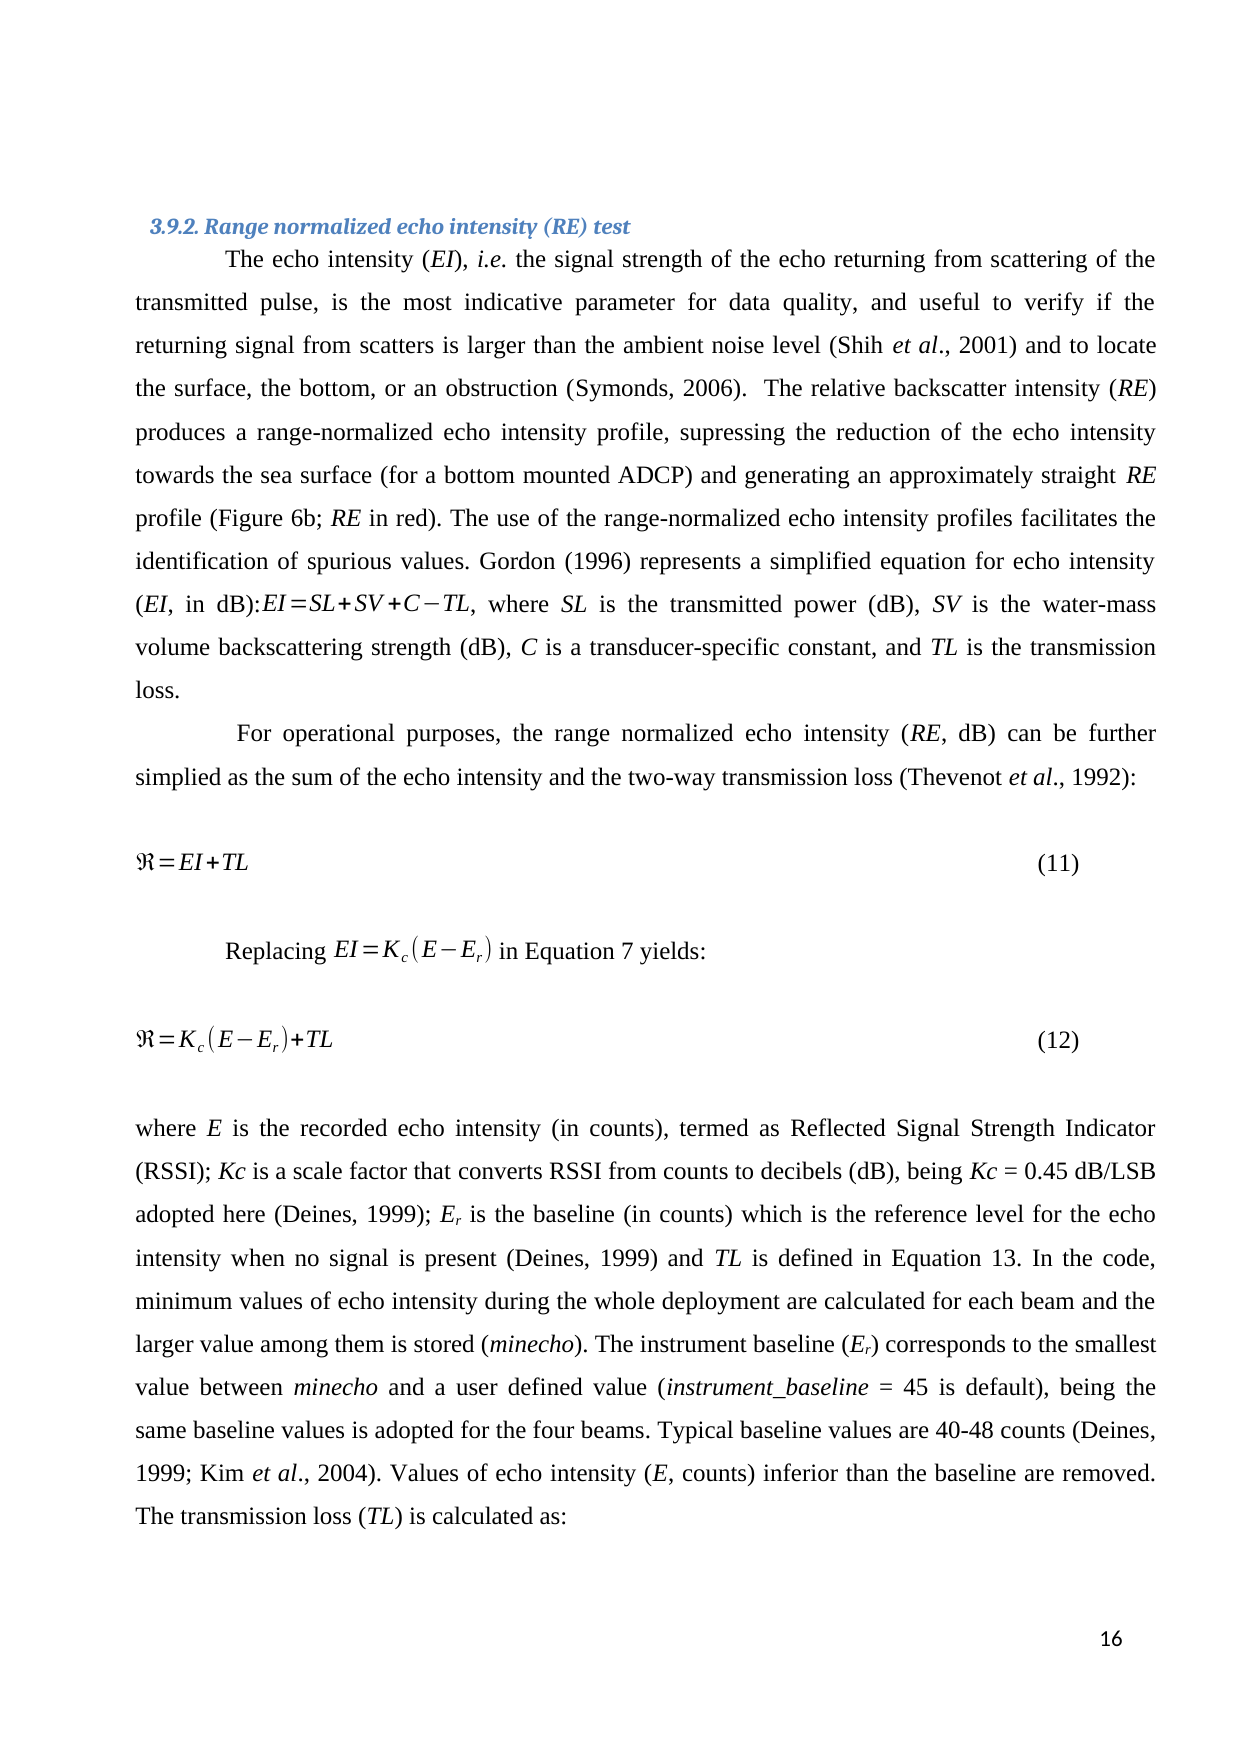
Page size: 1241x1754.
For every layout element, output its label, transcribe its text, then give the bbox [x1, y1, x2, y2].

text Replacing in Equation 7 yields: [135, 934, 1157, 966]
text The echo intensity (EI), i.e. the signal strength of the echo returning from scattering of the transmitted pulse, is the most indicative parameter for data quality, and useful to verify if the returning signal from scatters is larger than the ambient noise level (Shih et al., 2001) and to locate the surface, the bottom, or an obstruction (Symonds, 2006). The relative backscatter intensity (RE) produces a range-normalized echo intensity profile, supressing the reduction of the echo intensity towards the sea surface (for a bottom mounted ADCP) and generating an approximately straight RE profile (Figure 6b; RE in red). The use of the range-normalized echo intensity profiles facilitates the identification of spurious values. Gordon (1996) represents a simplified equation for echo intensity (EI, in dB):, where SL is the transmitted power (dB), SV is the water-mass volume backscattering strength (dB), C is a transducer-specific constant, and TL is the transmission loss. [135, 244, 1157, 704]
text For operational purposes, the range normalized echo intensity (RE, dB) can be further simplied as the sum of the echo intensity and the two-way transmission loss (Thevenot et al., 1992): [135, 718, 1157, 790]
text (12) [135, 1024, 1157, 1056]
text where E is the recorded echo intensity (in counts), termed as Reflected Signal Strength Indicator (RSSI); Kc is a scale factor that converts RSSI from counts to decibels (dB), being Kc = 0.45 dB/LSB adopted here (Deines, 1999); Er is the baseline (in counts) which is the reference level for the echo intensity when no signal is present (Deines, 1999) and TL is defined in Equation 13. In the code, minimum values of echo intensity during the whole deployment are calculated for each beam and the larger value among them is stored (minecho). The instrument baseline (Er) corresponds to the smallest value between minecho and a user defined value (instrument_baseline = 45 is default), being the same baseline values is adopted for the four beams. Typical baseline values are 40-48 counts (Deines, 1999; Kim et al., 2004). Values of echo intensity (E, counts) inferior than the baseline are removed. The transmission loss (TL) is calculated as: [135, 1113, 1157, 1530]
text (11) [135, 848, 1157, 877]
subtitle 3.9.2. Range normalized echo intensity (RE) test [150, 214, 1122, 240]
